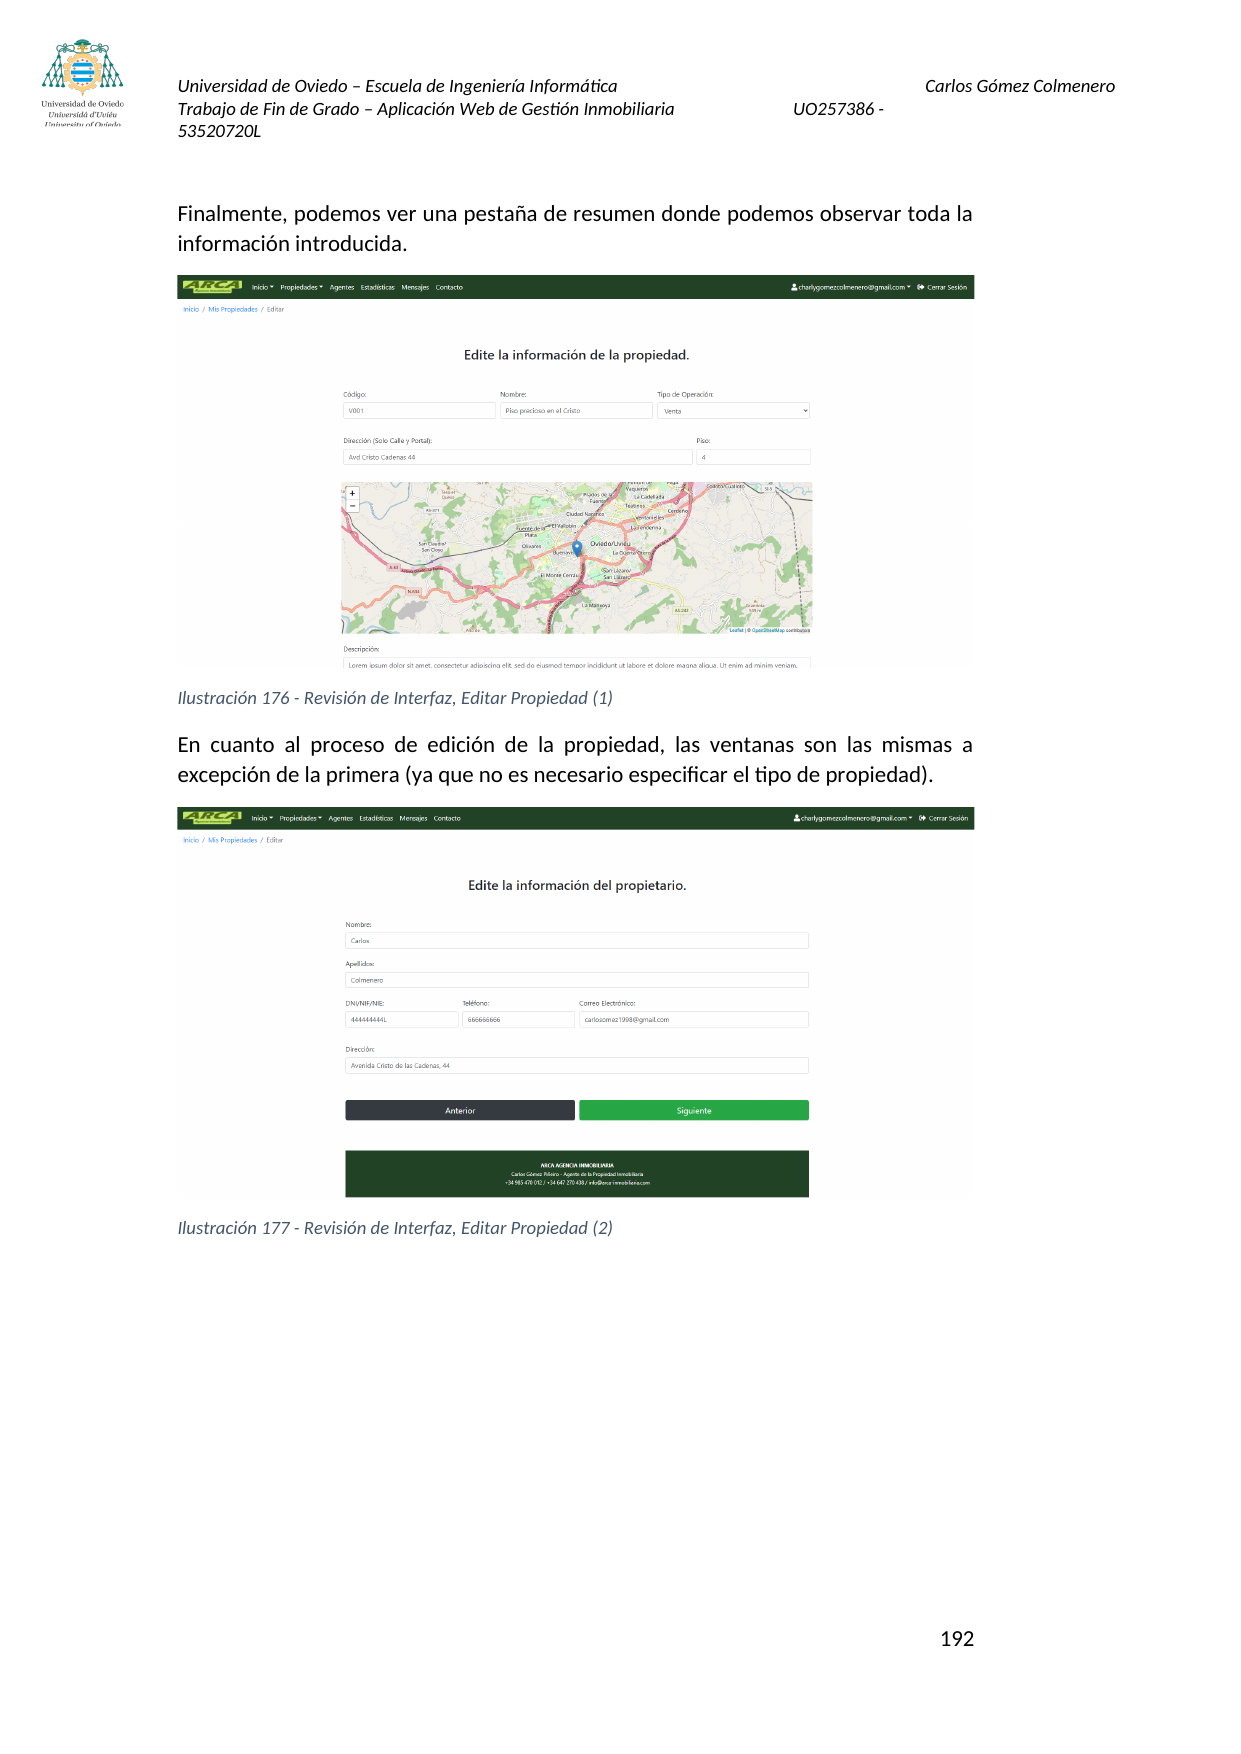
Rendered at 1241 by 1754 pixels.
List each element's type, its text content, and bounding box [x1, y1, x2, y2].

text Ilustración 177 - Revisión de Interfaz, Editar Propiedad (2) [177, 1216, 974, 1239]
picture [36, 38, 124, 126]
text En cuanto al proceso de edición de la propiedad, las ventanas son las mismas a excepción de la primera (ya que no es necesario especificar el tipo de propiedad). [177, 730, 974, 788]
picture [177, 807, 975, 1198]
picture [177, 275, 975, 668]
text Finalmente, podemos ver una pestaña de resumen donde podemos observar toda la información introducida. [177, 199, 974, 257]
text Ilustración 176 - Revisión de Interfaz, Editar Propiedad (1) [177, 686, 974, 709]
